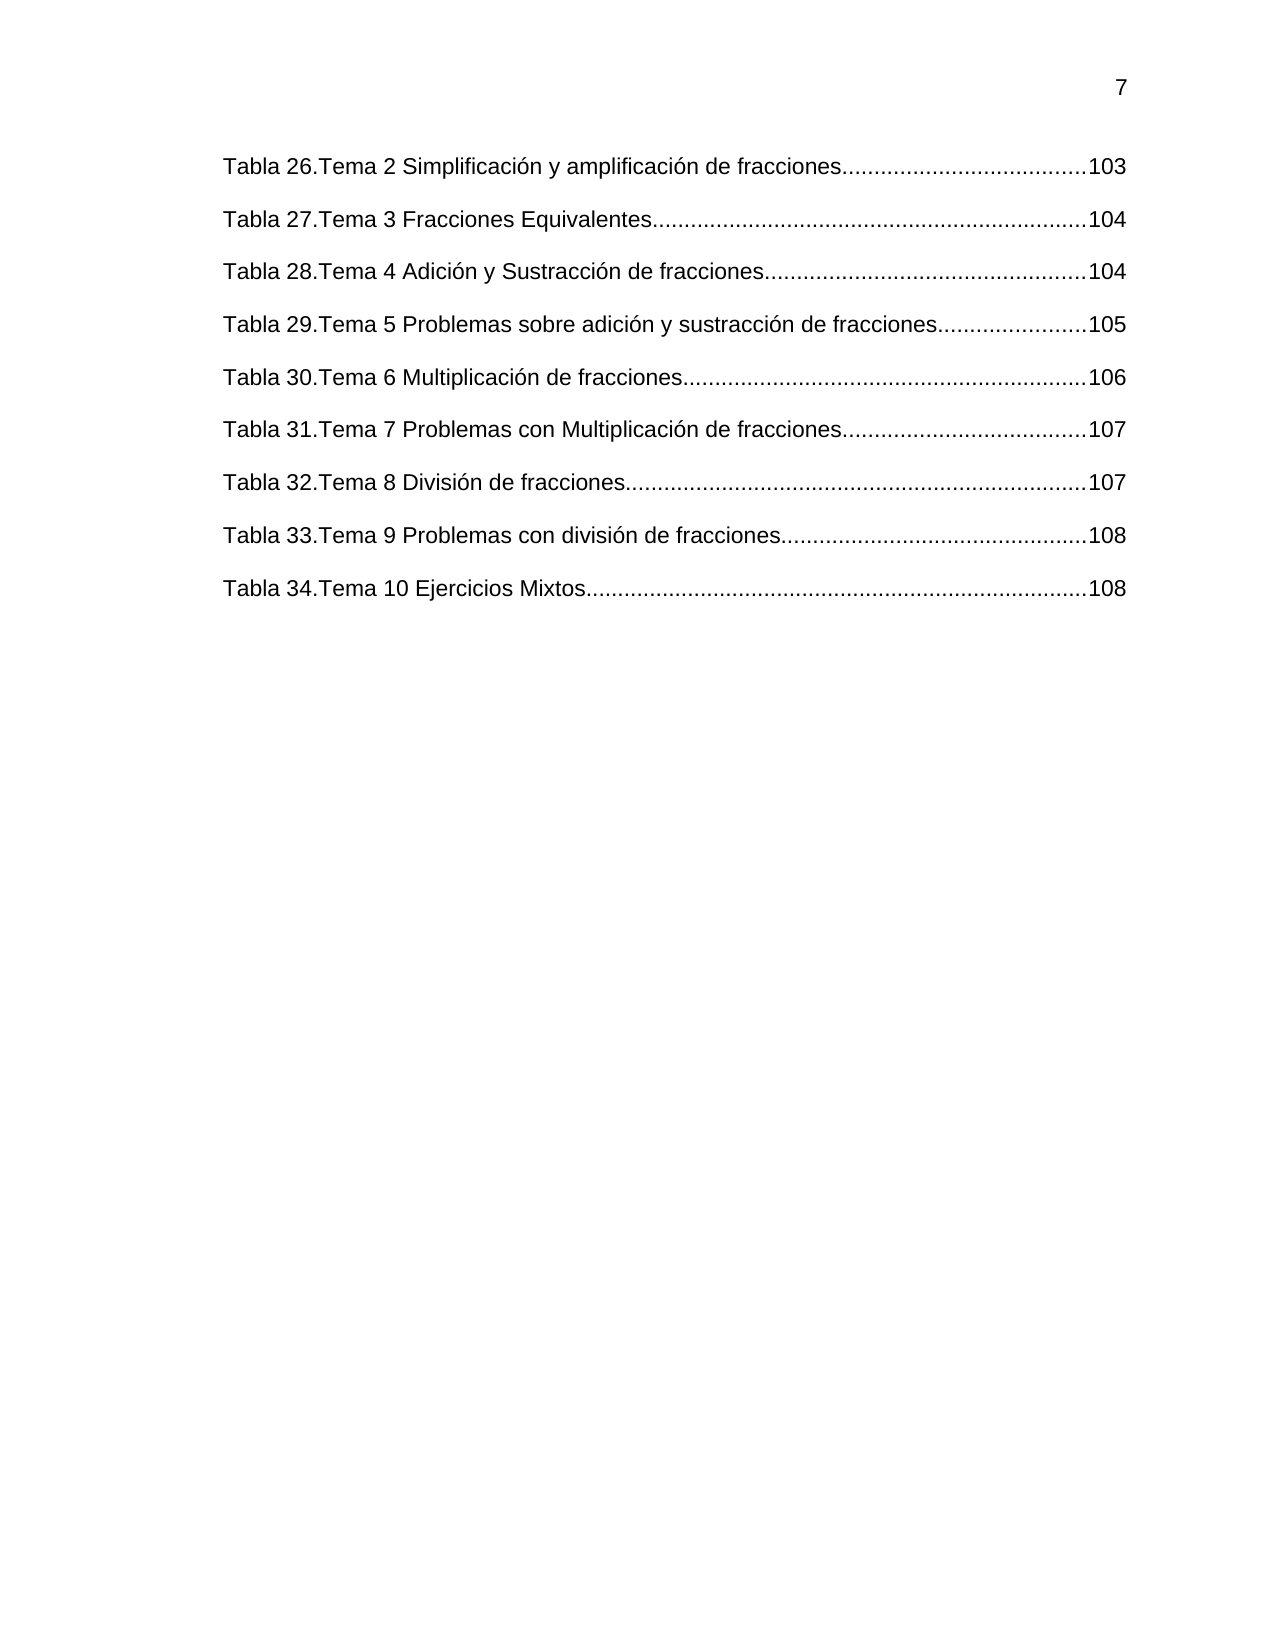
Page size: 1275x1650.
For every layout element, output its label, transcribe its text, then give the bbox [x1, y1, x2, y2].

text Tabla 27.Tema 3 Fracciones Equivalentes 104 [148, 206, 1127, 232]
text Tabla 29.Tema 5 Problemas sobre adición y sustracción de fracciones 105 [148, 311, 1127, 337]
text Tabla 26.Tema 2 Simplificación y amplificación de fracciones 103 [148, 153, 1127, 179]
text Tabla 28.Tema 4 Adición y Sustracción de fracciones 104 [148, 258, 1127, 284]
text Tabla 31.Tema 7 Problemas con Multiplicación de fracciones 107 [148, 416, 1127, 443]
text Tabla 32.Tema 8 División de fracciones 107 [148, 469, 1127, 495]
text Tabla 34.Tema 10 Ejercicios Mixtos 108 [148, 574, 1127, 601]
text Tabla 33.Tema 9 Problemas con división de fracciones 108 [148, 522, 1127, 548]
text Tabla 30.Tema 6 Multiplicación de fracciones 106 [148, 364, 1127, 390]
